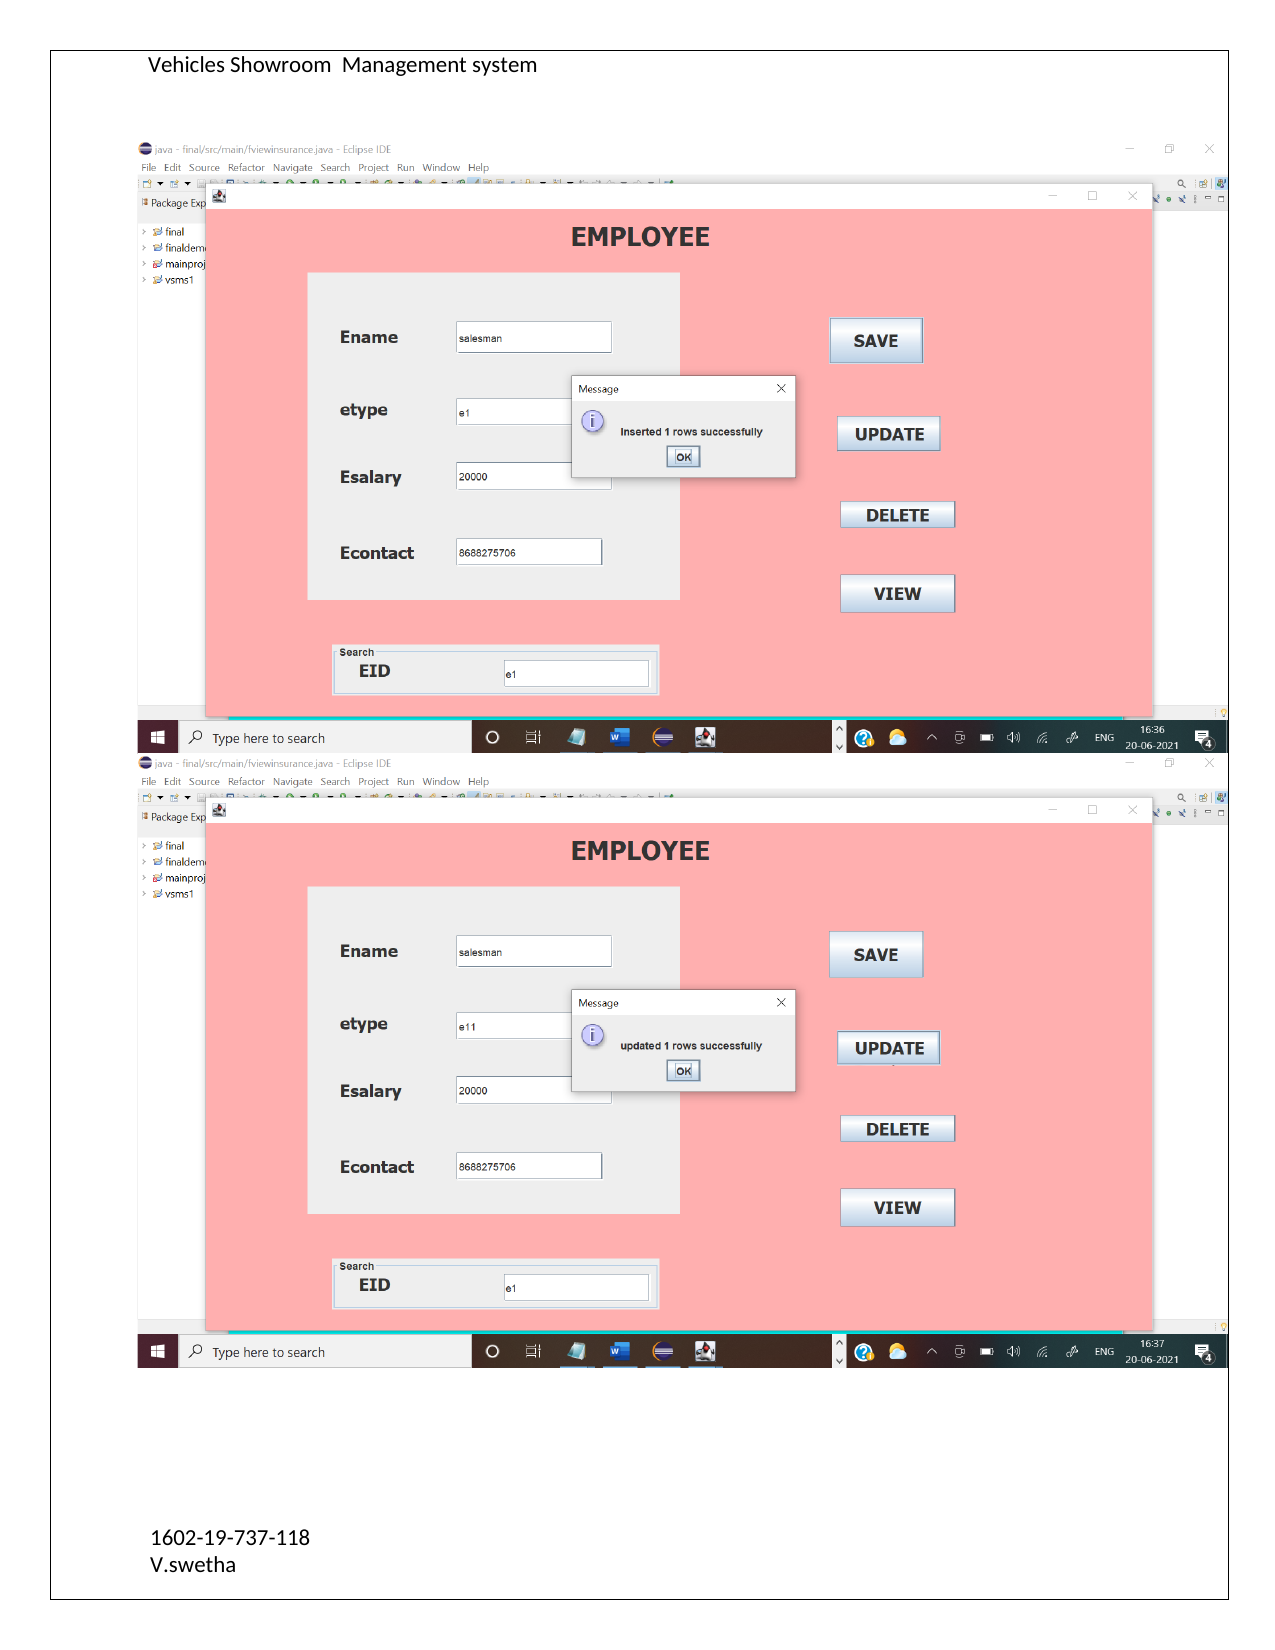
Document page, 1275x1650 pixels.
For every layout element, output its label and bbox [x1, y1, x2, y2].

picture [137, 139, 1228, 1368]
